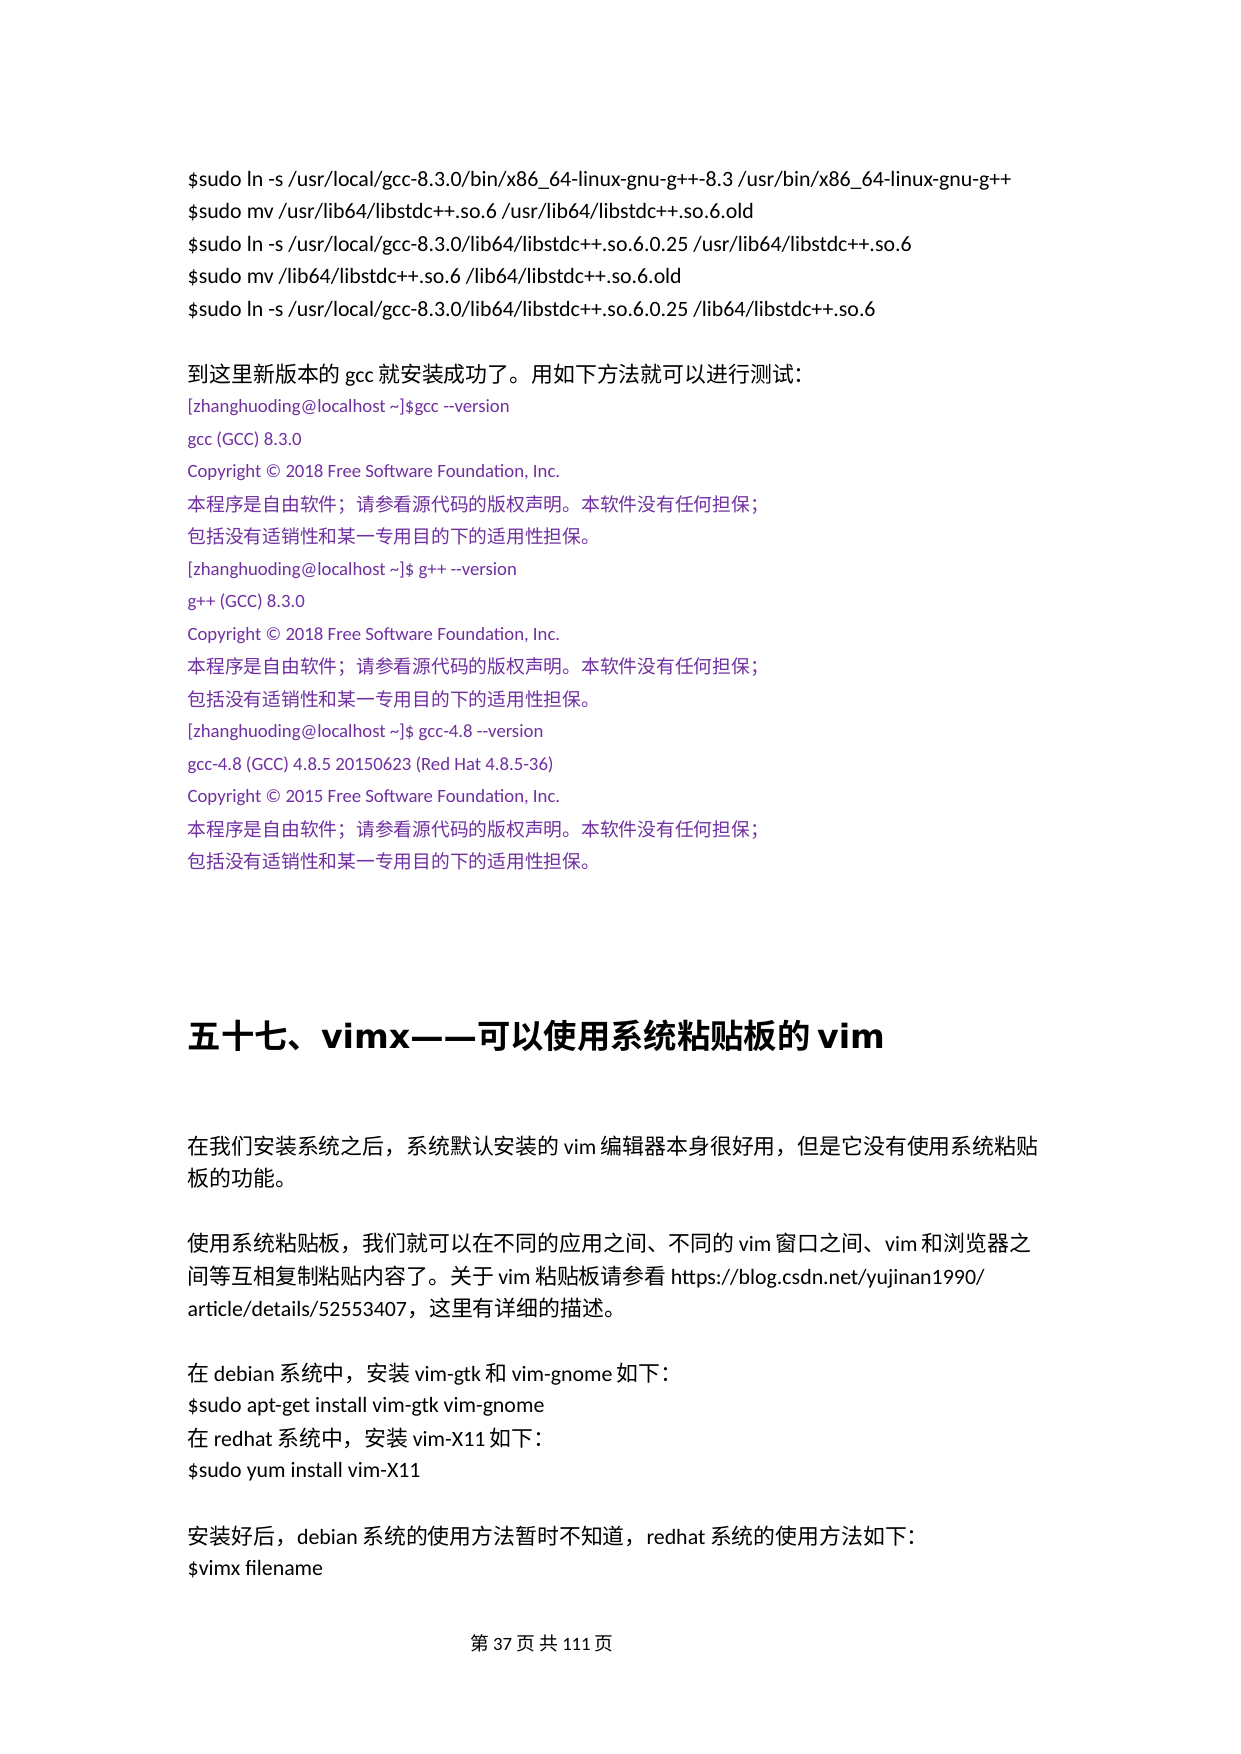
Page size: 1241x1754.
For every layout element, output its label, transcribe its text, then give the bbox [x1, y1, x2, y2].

text g++ (GCC) 8.3.0 [187, 584, 1053, 617]
text $sudo mv /lib64/libstdc++.so.6 /lib64/libstdc++.so.6.old [187, 259, 1053, 292]
text 本程序是自由软件；请参看源代码的版权声明。本软件没有任何担保； [187, 487, 1053, 519]
text [zhanghuoding@localhost ~]$ gcc-4.8 --version [187, 714, 1053, 747]
text $sudo apt-get install vim-gtk vim-gnome [187, 1388, 1053, 1421]
text [zhanghuoding@localhost ~]$ g++ --version [187, 552, 1053, 584]
text 安装好后，debian系统的使用方法暂时不知道，redhat系统的使用方法如下： [187, 1518, 1053, 1551]
text 在我们安装系统之后，系统默认安装的vim编辑器本身很好用，但是它没有使用系统粘贴板的功能。 [187, 1128, 1053, 1193]
text [zhanghuoding@localhost ~]$gcc --version [187, 389, 1053, 422]
text Copyright © 2018 Free Software Foundation, Inc. [187, 617, 1053, 649]
text 本程序是自由软件；请参看源代码的版权声明。本软件没有任何担保； [187, 649, 1053, 682]
text Copyright © 2018 Free Software Foundation, Inc. [187, 454, 1053, 487]
text Copyright © 2015 Free Software Foundation, Inc. [187, 779, 1053, 812]
text $sudo ln -s /usr/local/gcc-8.3.0/bin/x86_64-linux-gnu-g++-8.3 /usr/bin/x86_64-linux-gnu-g++ [187, 162, 1053, 194]
text gcc-4.8 (GCC) 4.8.5 20150623 (Red Hat 4.8.5-36) [187, 747, 1053, 779]
text 包括没有适销性和某一专用目的下的适用性担保。 [187, 682, 1053, 714]
text 在debian系统中，安装vim-gtk和vim-gnome如下： [187, 1356, 1053, 1388]
text 包括没有适销性和某一专用目的下的适用性担保。 [187, 519, 1053, 552]
text $vimx filename [187, 1551, 1053, 1583]
text gcc (GCC) 8.3.0 [187, 422, 1053, 454]
text 在redhat系统中，安装vim-X11如下： [187, 1421, 1053, 1453]
subtitle 五十七、vimx——可以使用系统粘贴板的vim [187, 1002, 1053, 1067]
text $sudo yum install vim-X11 [187, 1453, 1053, 1486]
text 使用系统粘贴板，我们就可以在不同的应用之间、不同的vim窗口之间、vim和浏览器之间等互相复制粘贴内容了。关于vim粘贴板请参看https://blog.csdn.net/yujinan1990/article/details/52553407，这里有详细的描述。 [187, 1226, 1053, 1323]
text $sudo mv /usr/lib64/libstdc++.so.6 /usr/lib64/libstdc++.so.6.old [187, 194, 1053, 227]
text 本程序是自由软件；请参看源代码的版权声明。本软件没有任何担保； [187, 812, 1053, 844]
text $sudo ln -s /usr/local/gcc-8.3.0/lib64/libstdc++.so.6.0.25 /lib64/libstdc++.so.6 [187, 292, 1053, 324]
text $sudo ln -s /usr/local/gcc-8.3.0/lib64/libstdc++.so.6.0.25 /usr/lib64/libstdc++.so.6 [187, 227, 1053, 259]
text 到这里新版本的gcc就安装成功了。用如下方法就可以进行测试： [187, 357, 1053, 389]
text 包括没有适销性和某一专用目的下的适用性担保。 [187, 844, 1053, 877]
